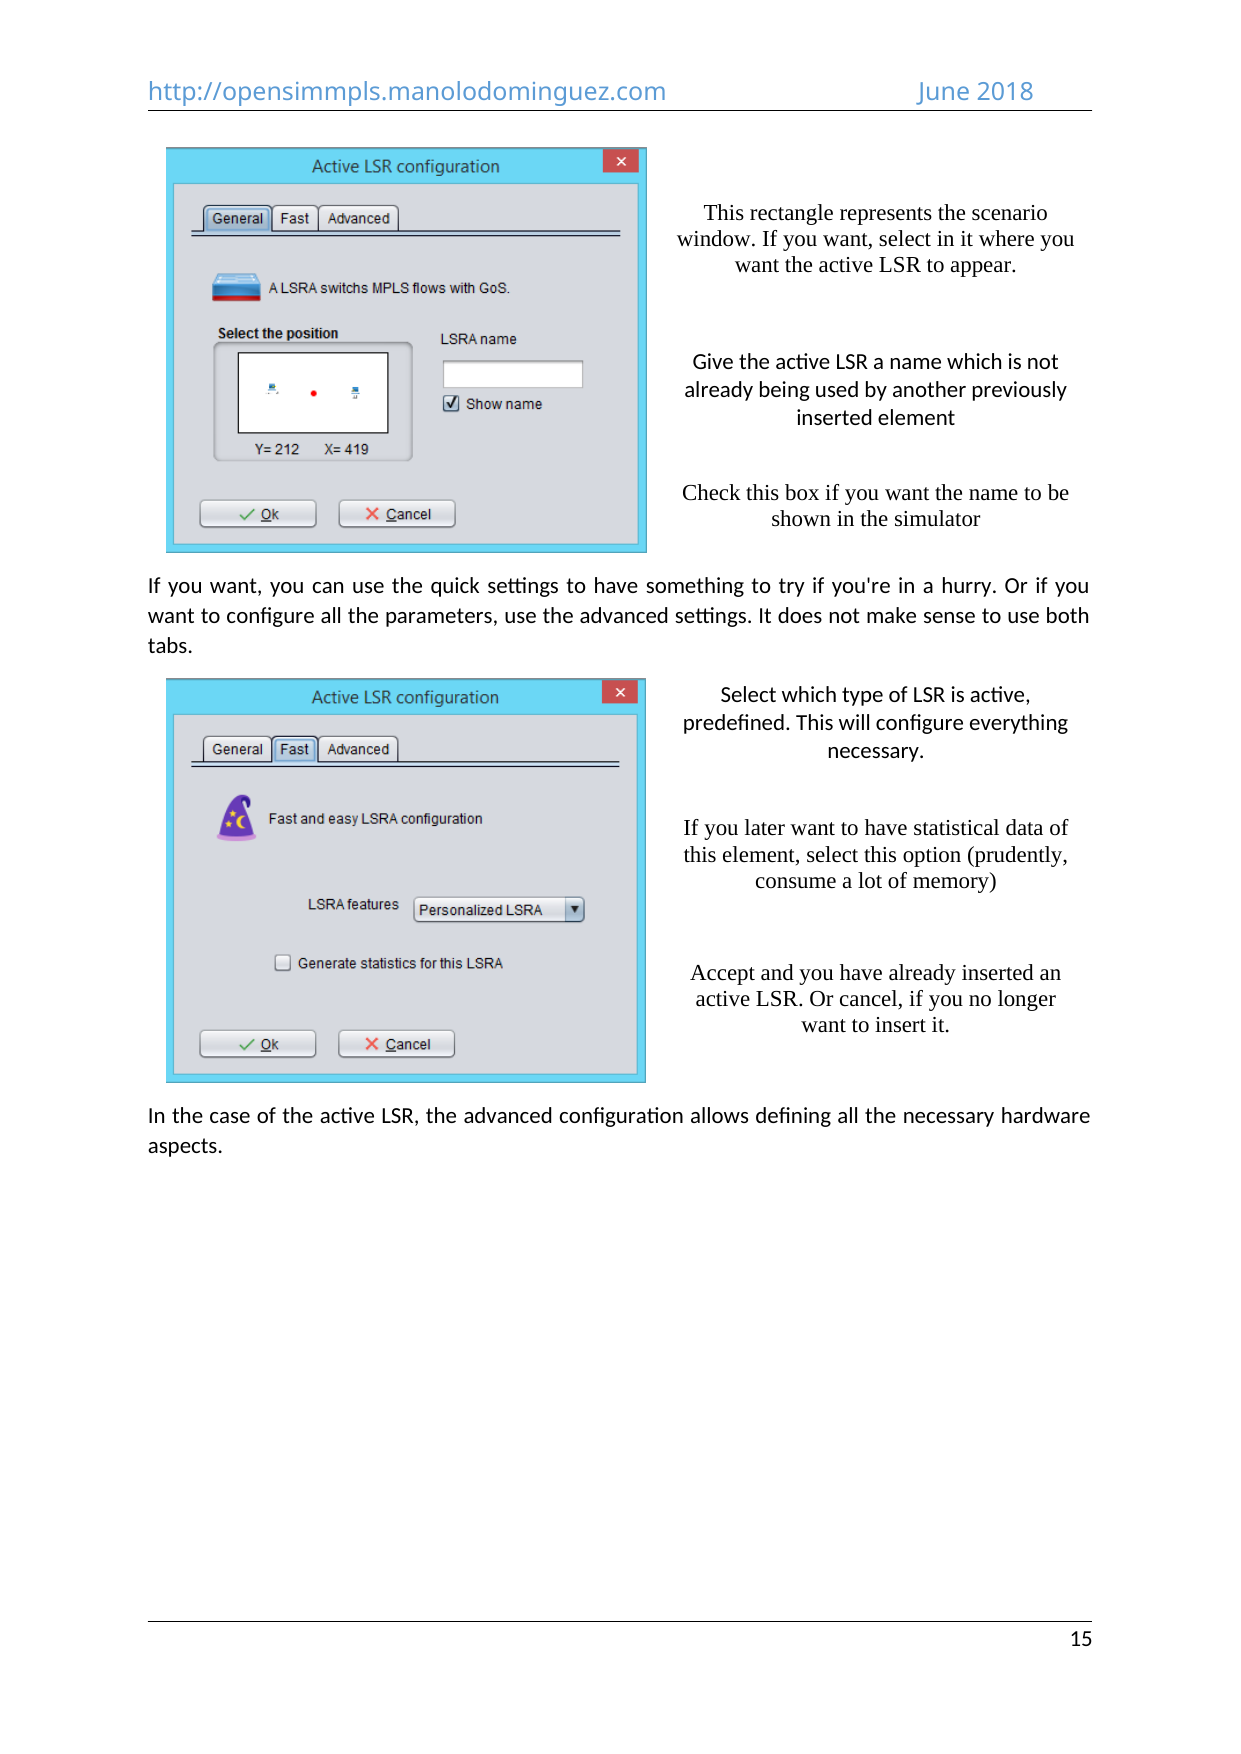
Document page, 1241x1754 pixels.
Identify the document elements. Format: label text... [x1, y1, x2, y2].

picture [166, 678, 646, 1083]
text In the case of the active LSR, the advanced configuration allows defining all the necessary hardware aspects. [148, 1101, 1092, 1159]
text If you want, you can use the quick settings to have something to try if you're in a hurry. Or if you want to configure all the parameters, use the advanced settings. It does not make sense to use both tabs. [148, 571, 1092, 660]
picture [166, 147, 647, 553]
